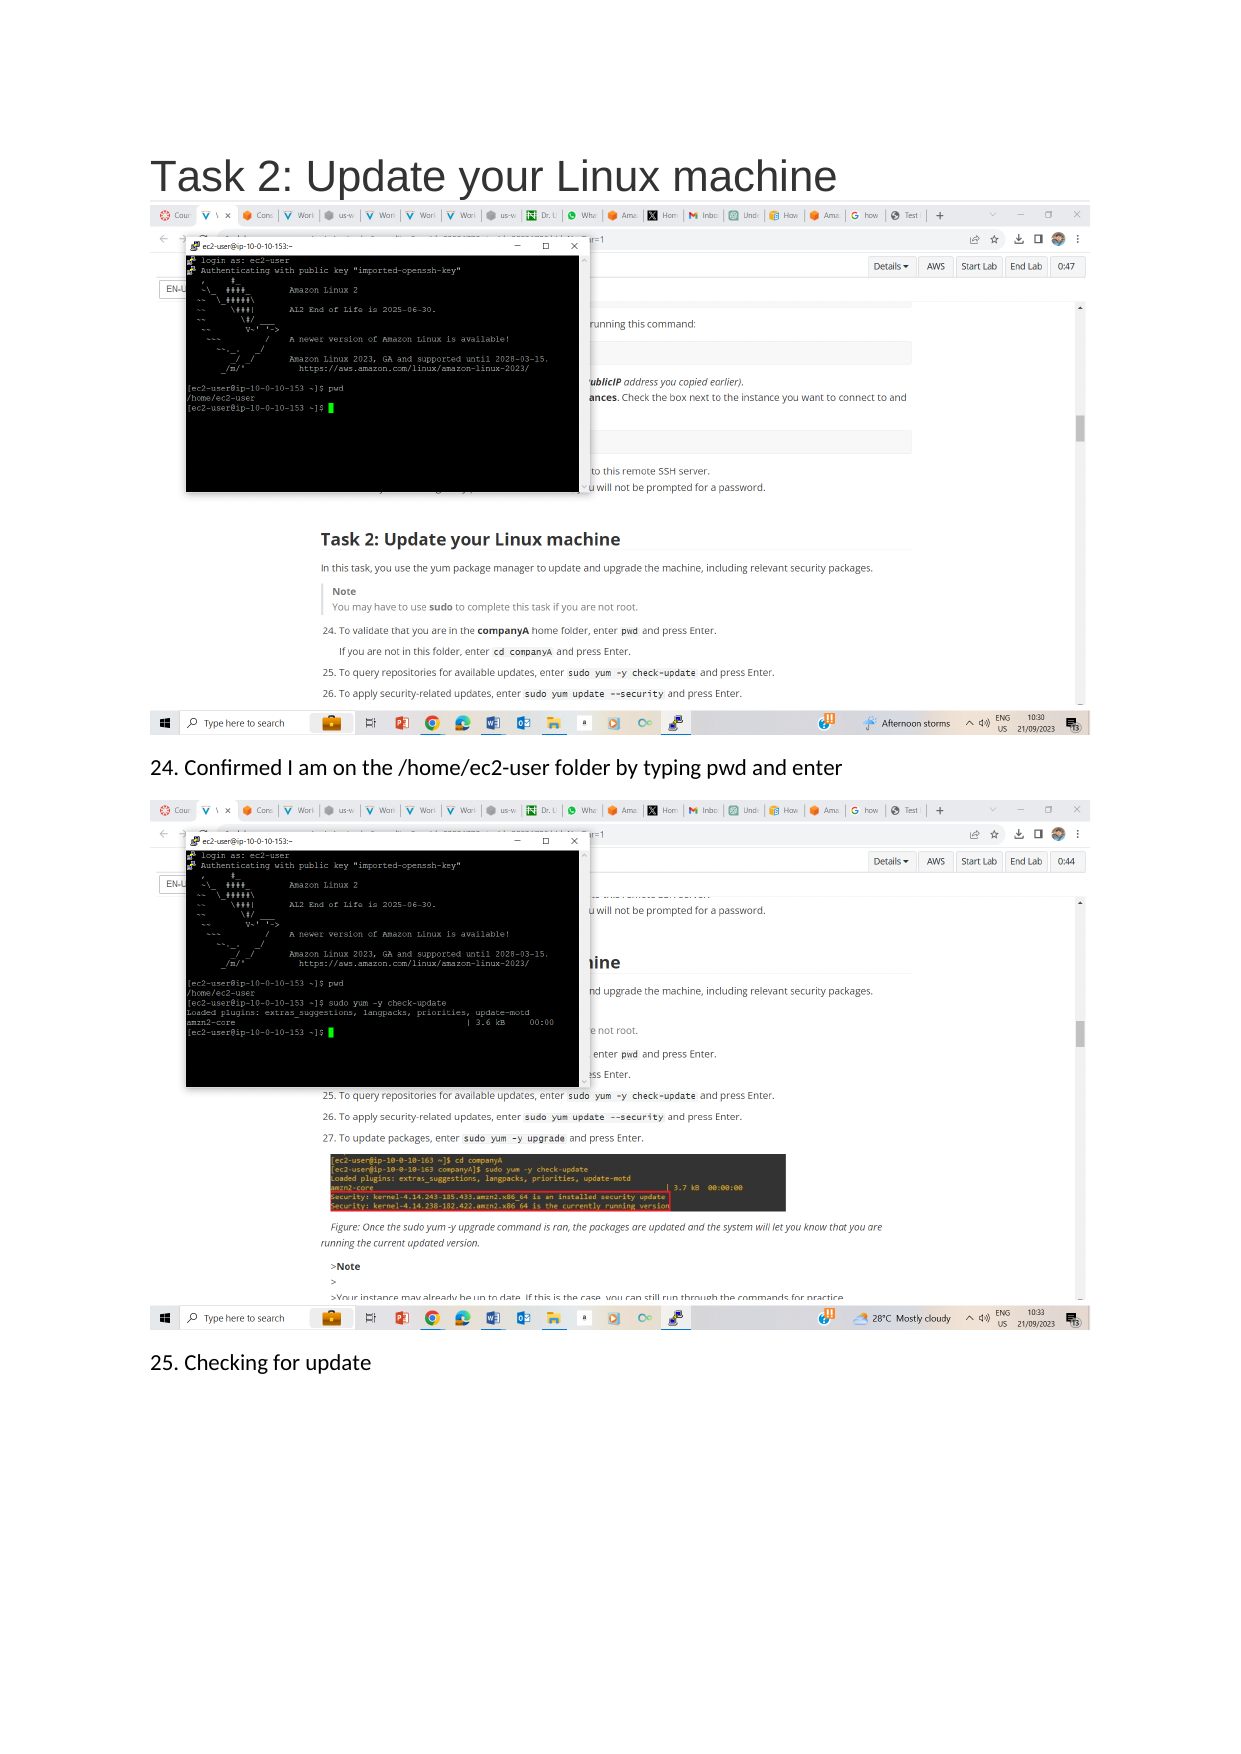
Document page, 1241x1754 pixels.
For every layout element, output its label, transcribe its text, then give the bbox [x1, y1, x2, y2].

subtitle Task 2: Update your Linux machine [150, 150, 1090, 200]
picture [150, 205, 1091, 735]
picture [150, 800, 1091, 1330]
text 24. Confirmed I am on the /home/ec2-user folder by typing pwd and enter [150, 753, 1090, 782]
text 25. Checking for update [150, 1348, 1090, 1376]
